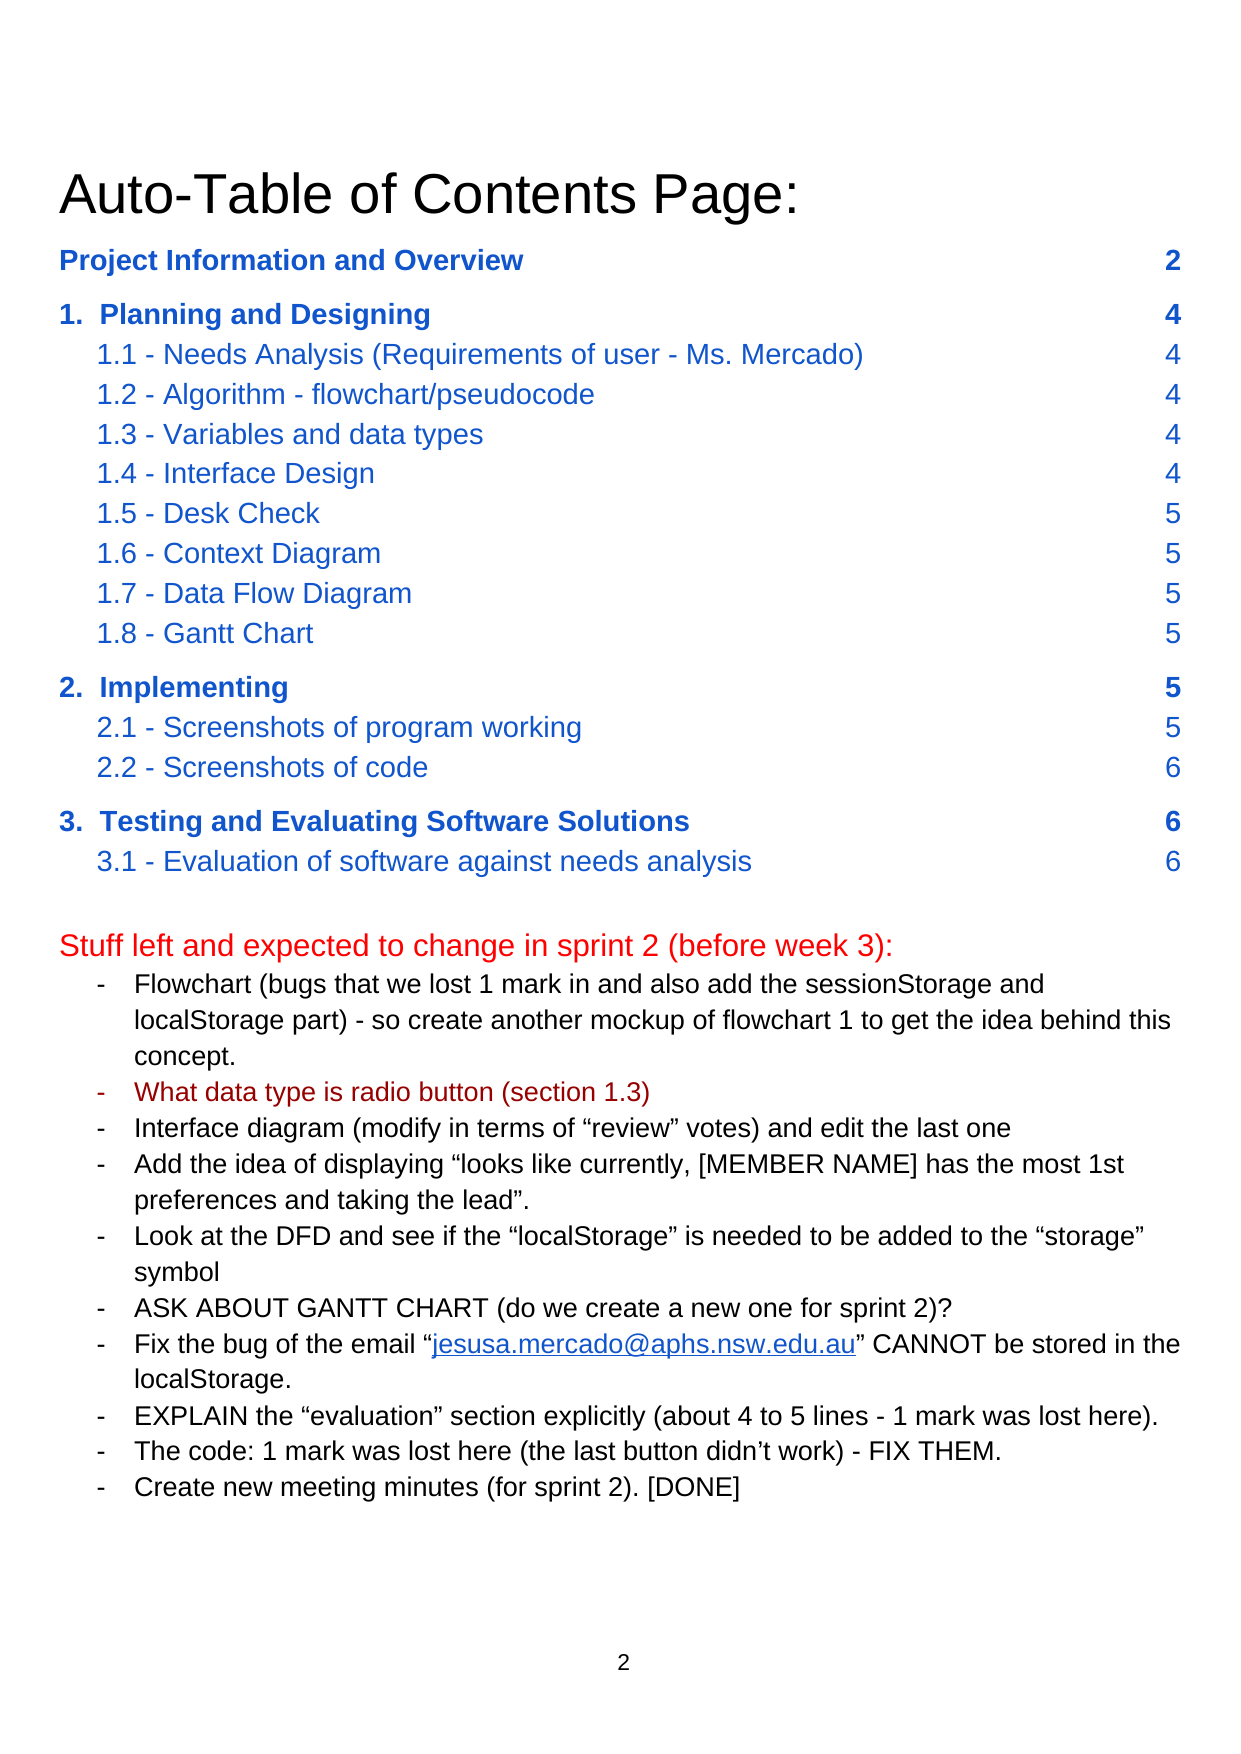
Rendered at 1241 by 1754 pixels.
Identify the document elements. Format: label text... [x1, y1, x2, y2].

list Flowchart (bugs that we lost 1 mark in and also add the sessionStorage and localStorage part) - so create another mockup of flowchart 1 to get the idea behind this concept. [96, 968, 1181, 1071]
list EXPLAIN the “evaluation” section explicitly (about 4 to 5 lines - 1 mark was lost here). [96, 1399, 1181, 1431]
list Interface diagram (modify in terms of “review” votes) and edit the last one [96, 1112, 1181, 1143]
text Stuff left and expected to change in sprint 2 (before week 3): [59, 927, 1181, 963]
list The code: 1 mark was lost here (the last button didn’t work) - FIX THEM. [96, 1435, 1181, 1467]
list Add the idea of displaying “looks like currently, [MEMBER NAME] has the most 1st preferences and taking the lead”. [96, 1148, 1181, 1215]
list What data type is radio button (section 1.3) [96, 1076, 1181, 1107]
list Fix the bug of the email “jesusa.mercado@aphs.nsw.edu.au” CANNOT be stored in the localStorage. [96, 1328, 1181, 1395]
list Create new meeting minutes (for sprint 2). [DONE] [96, 1471, 1181, 1503]
list ASK ABOUT GANTT CHART (do we create a new one for sprint 2)? [96, 1292, 1181, 1323]
list Look at the DFD and see if the “localStorage” is needed to be added to the “storage” symbol [96, 1220, 1181, 1287]
text Auto-Table of Contents Page: [59, 160, 1181, 225]
